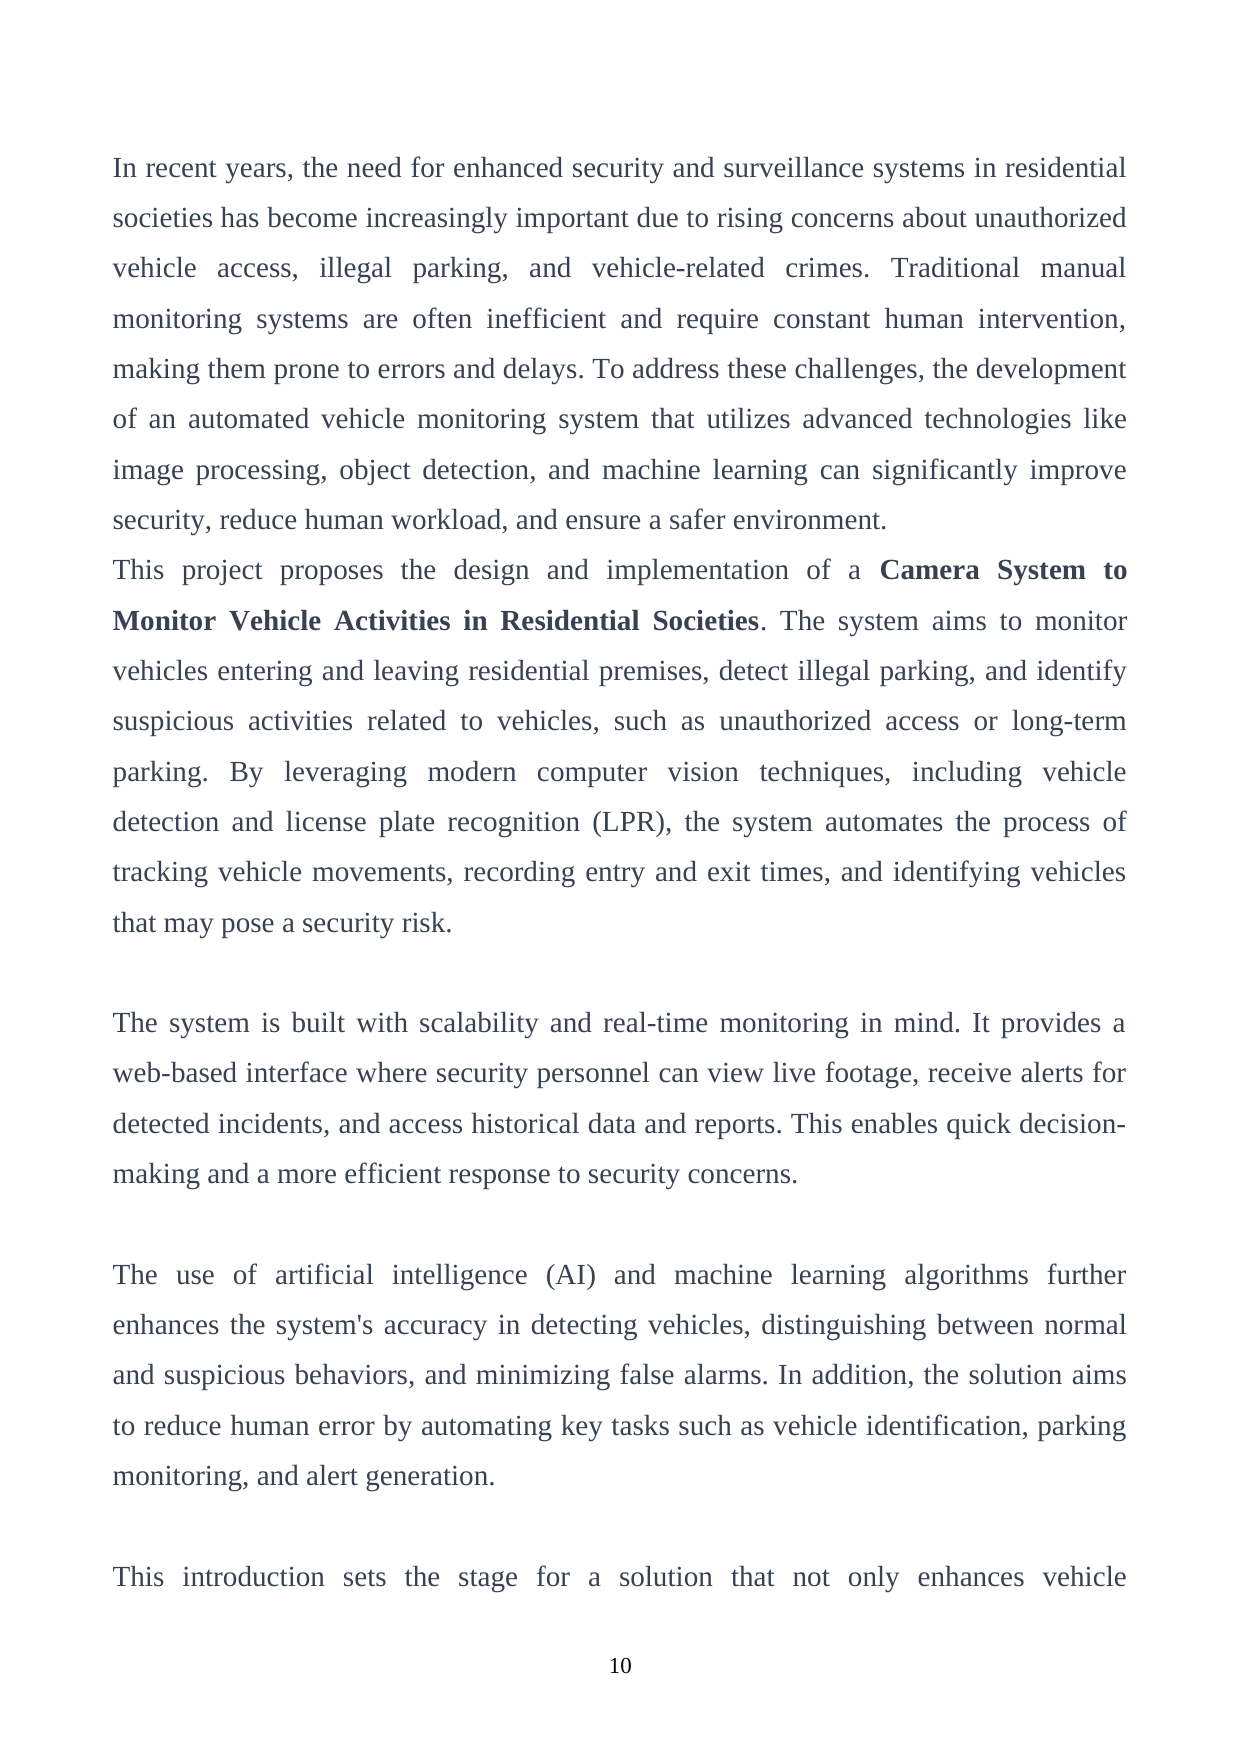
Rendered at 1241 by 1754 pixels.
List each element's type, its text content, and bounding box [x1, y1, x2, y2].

text In recent years, the need for enhanced security and surveillance systems in residential societies has become increasingly important due to rising concerns about unauthorized vehicle access, illegal parking, and vehicle-related crimes. Traditional manual monitoring systems are often inefficient and require constant human intervention, making them prone to errors and delays. To address these challenges, the development of an automated vehicle monitoring system that utilizes advanced technologies like image processing, object detection, and machine learning can significantly improve security, reduce human workload, and ensure a safer environment. [112, 150, 1128, 536]
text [112, 1559, 1128, 1592]
text The system is built with scalability and real-time monitoring in mind. It provides a web-based interface where security personnel can view live footage, receive alerts for detected incidents, and access historical data and reports. This enables quick decision-making and a more efficient response to security concerns. [112, 1005, 1128, 1190]
text The use of artificial intelligence (AI) and machine learning algorithms further enhances the system's accuracy in detecting vehicles, distinguishing between normal and suspicious behaviors, and minimizing false alarms. In addition, the solution aims to reduce human error by automating key tasks such as vehicle identification, parking monitoring, and alert generation. [112, 1257, 1128, 1492]
text This project proposes the design and implementation of a Camera System to Monitor Vehicle Activities in Residential Societies. The system aims to monitor vehicles entering and leaving residential premises, detect illegal parking, and identify suspicious activities related to vehicles, such as unauthorized access or long-term parking. By leveraging modern computer vision techniques, including vehicle detection and license plate recognition (LPR), the system automates the process of tracking vehicle movements, recording entry and exit times, and identifying vehicles that may pose a security risk. [112, 552, 1128, 938]
